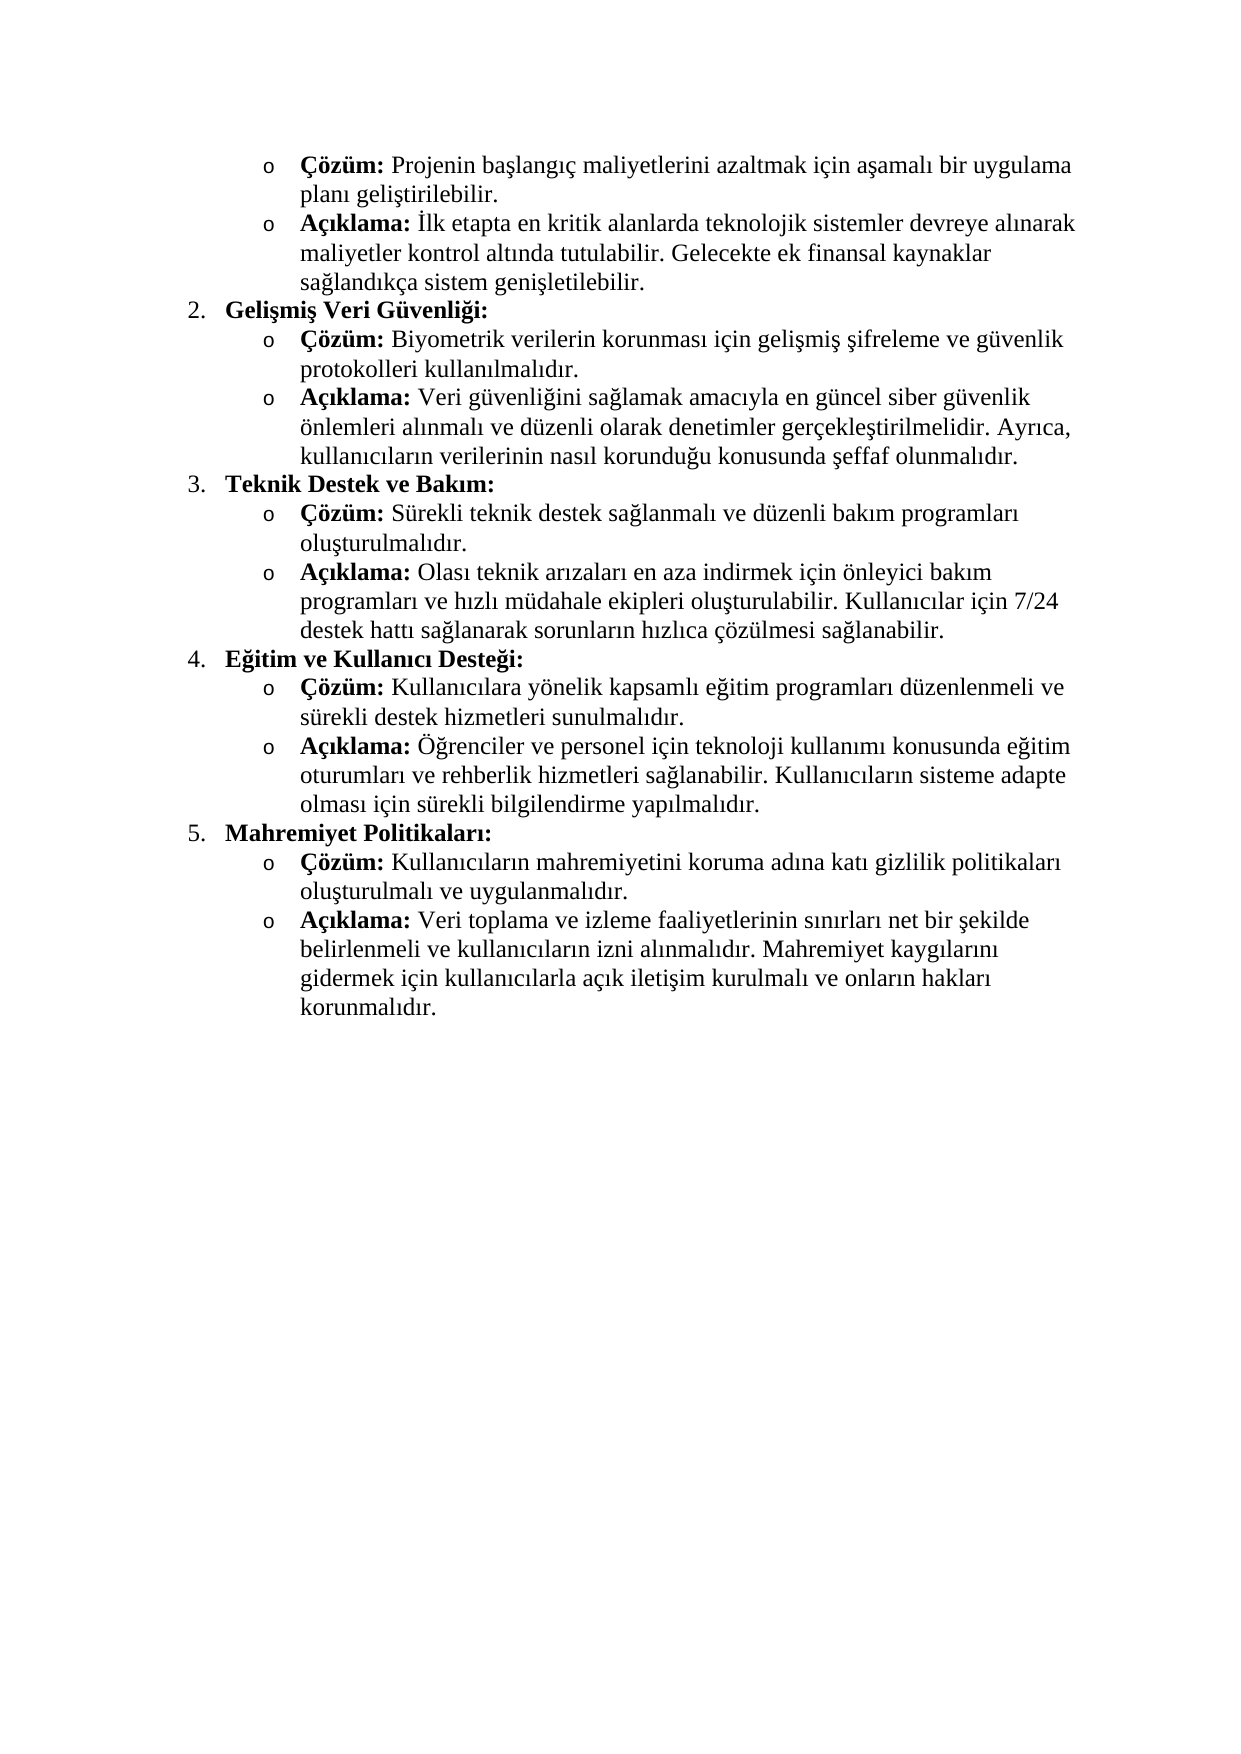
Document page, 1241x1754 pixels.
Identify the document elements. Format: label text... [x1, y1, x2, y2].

list Mahremiyet Politikaları: [187, 818, 1090, 847]
list Çözüm: Kullanıcılara yönelik kapsamlı eğitim programları düzenlenmeli ve sürekli destek hizmetleri sunulmalıdır. [262, 672, 1090, 731]
list Çözüm: Sürekli teknik destek sağlanmalı ve düzenli bakım programları oluşturulmalıdır. [262, 498, 1090, 557]
list Açıklama: Veri toplama ve izleme faaliyetlerinin sınırları net bir şekilde belirlenmeli ve kullanıcıların izni alınmalıdır. Mahremiyet kaygılarını gidermek için kullanıcılarla açık iletişim kurulmalı ve onların hakları korunmalıdır. [262, 905, 1090, 1021]
list Gelişmiş Veri Güvenliği: [187, 295, 1090, 324]
list Açıklama: Öğrenciler ve personel için teknoloji kullanımı konusunda eğitim oturumları ve rehberlik hizmetleri sağlanabilir. Kullanıcıların sisteme adapte olması için sürekli bilgilendirme yapılmalıdır. [262, 731, 1090, 818]
list Çözüm: Projenin başlangıç maliyetlerini azaltmak için aşamalı bir uygulama planı geliştirilebilir. [262, 150, 1090, 208]
list Açıklama: Veri güvenliğini sağlamak amacıyla en güncel siber güvenlik önlemleri alınmalı ve düzenli olarak denetimler gerçekleştirilmelidir. Ayrıca, kullanıcıların verilerinin nasıl korunduğu konusunda şeffaf olunmalıdır. [262, 382, 1090, 469]
list Açıklama: İlk etapta en kritik alanlarda teknolojik sistemler devreye alınarak maliyetler kontrol altında tutulabilir. Gelecekte ek finansal kaynaklar sağlandıkça sistem genişletilebilir. [262, 208, 1090, 295]
list Teknik Destek ve Bakım: [187, 469, 1090, 498]
list Açıklama: Olası teknik arızaları en aza indirmek için önleyici bakım programları ve hızlı müdahale ekipleri oluşturulabilir. Kullanıcılar için 7/24 destek hattı sağlanarak sorunların hızlıca çözülmesi sağlanabilir. [262, 557, 1090, 644]
list Çözüm: Kullanıcıların mahremiyetini koruma adına katı gizlilik politikaları oluşturulmalı ve uygulanmalıdır. [262, 847, 1090, 905]
list Çözüm: Biyometrik verilerin korunması için gelişmiş şifreleme ve güvenlik protokolleri kullanılmalıdır. [262, 324, 1090, 382]
list Eğitim ve Kullanıcı Desteği: [187, 644, 1090, 672]
